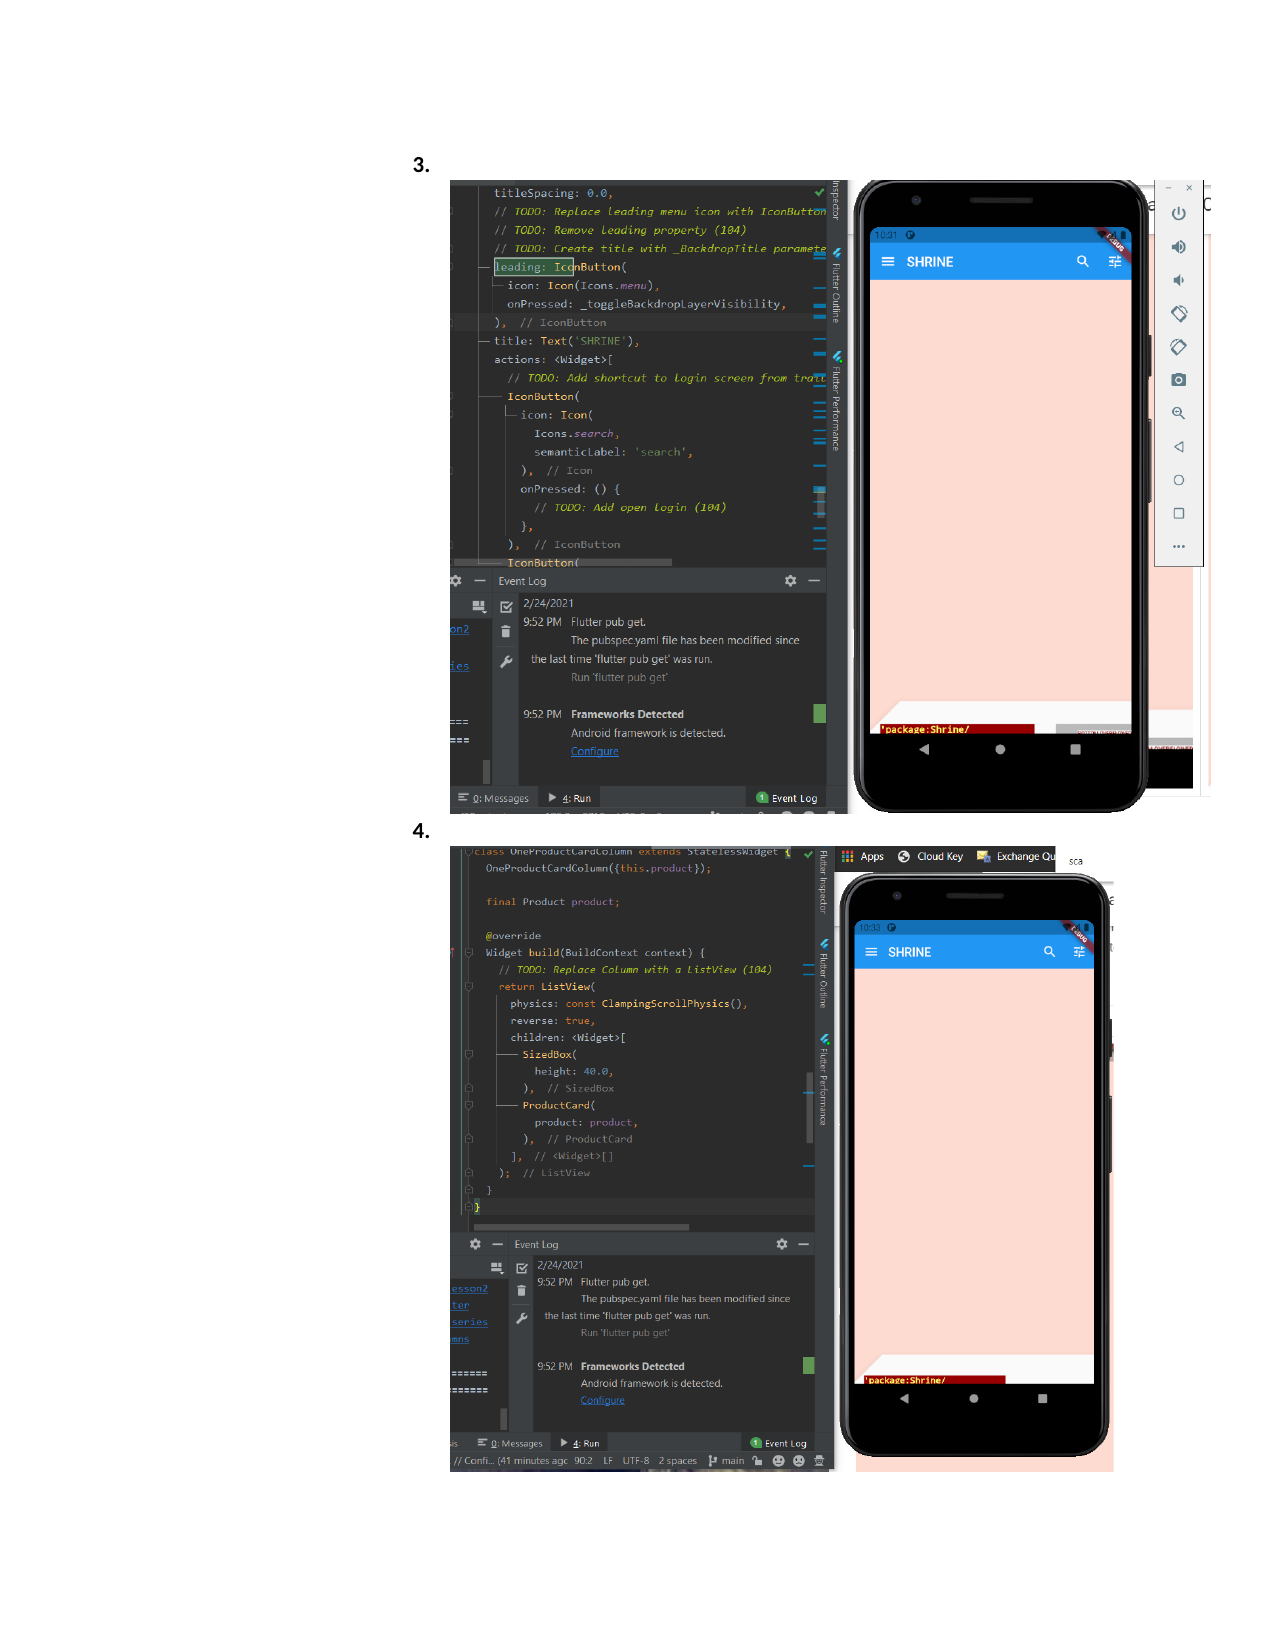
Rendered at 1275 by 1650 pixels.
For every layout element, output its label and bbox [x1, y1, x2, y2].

picture [450, 180, 1211, 814]
picture [450, 846, 1114, 1472]
